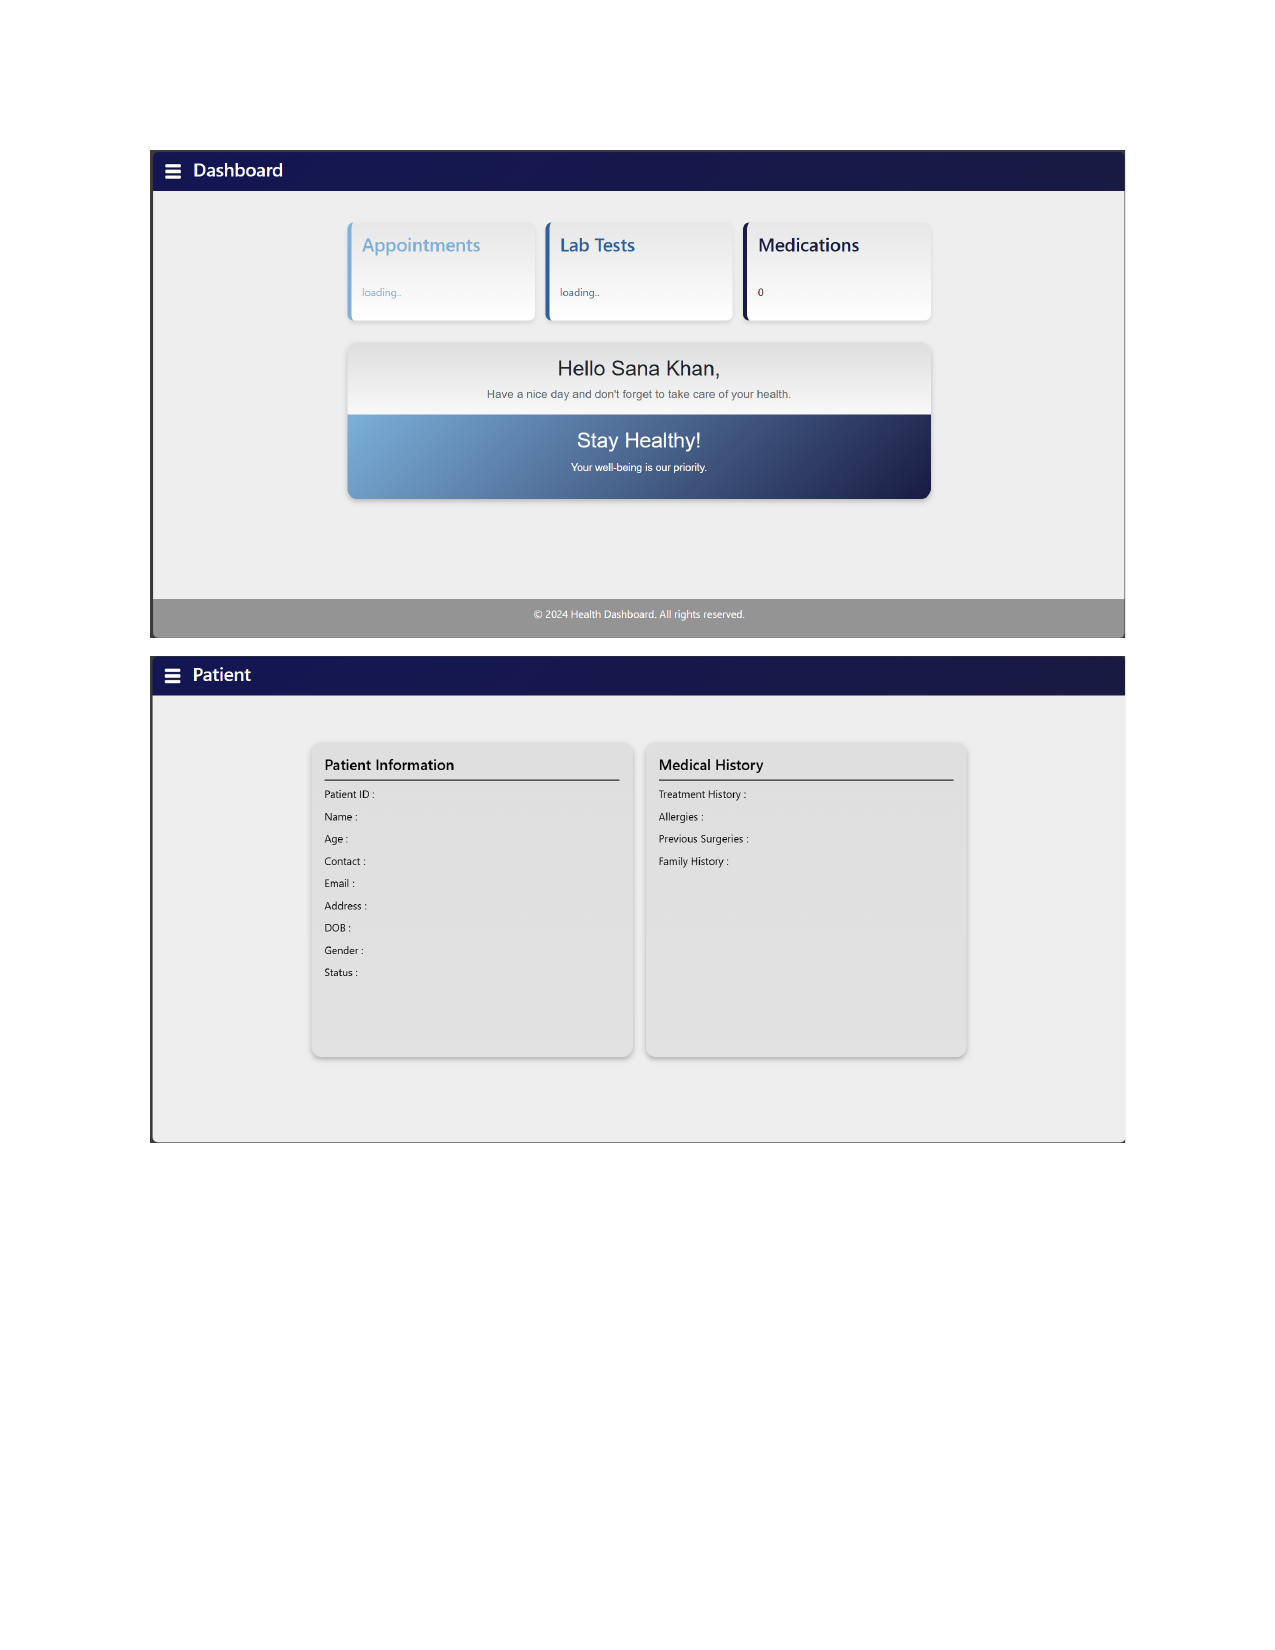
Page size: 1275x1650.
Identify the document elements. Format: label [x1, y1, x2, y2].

picture [150, 656, 1125, 1143]
picture [150, 150, 1125, 638]
